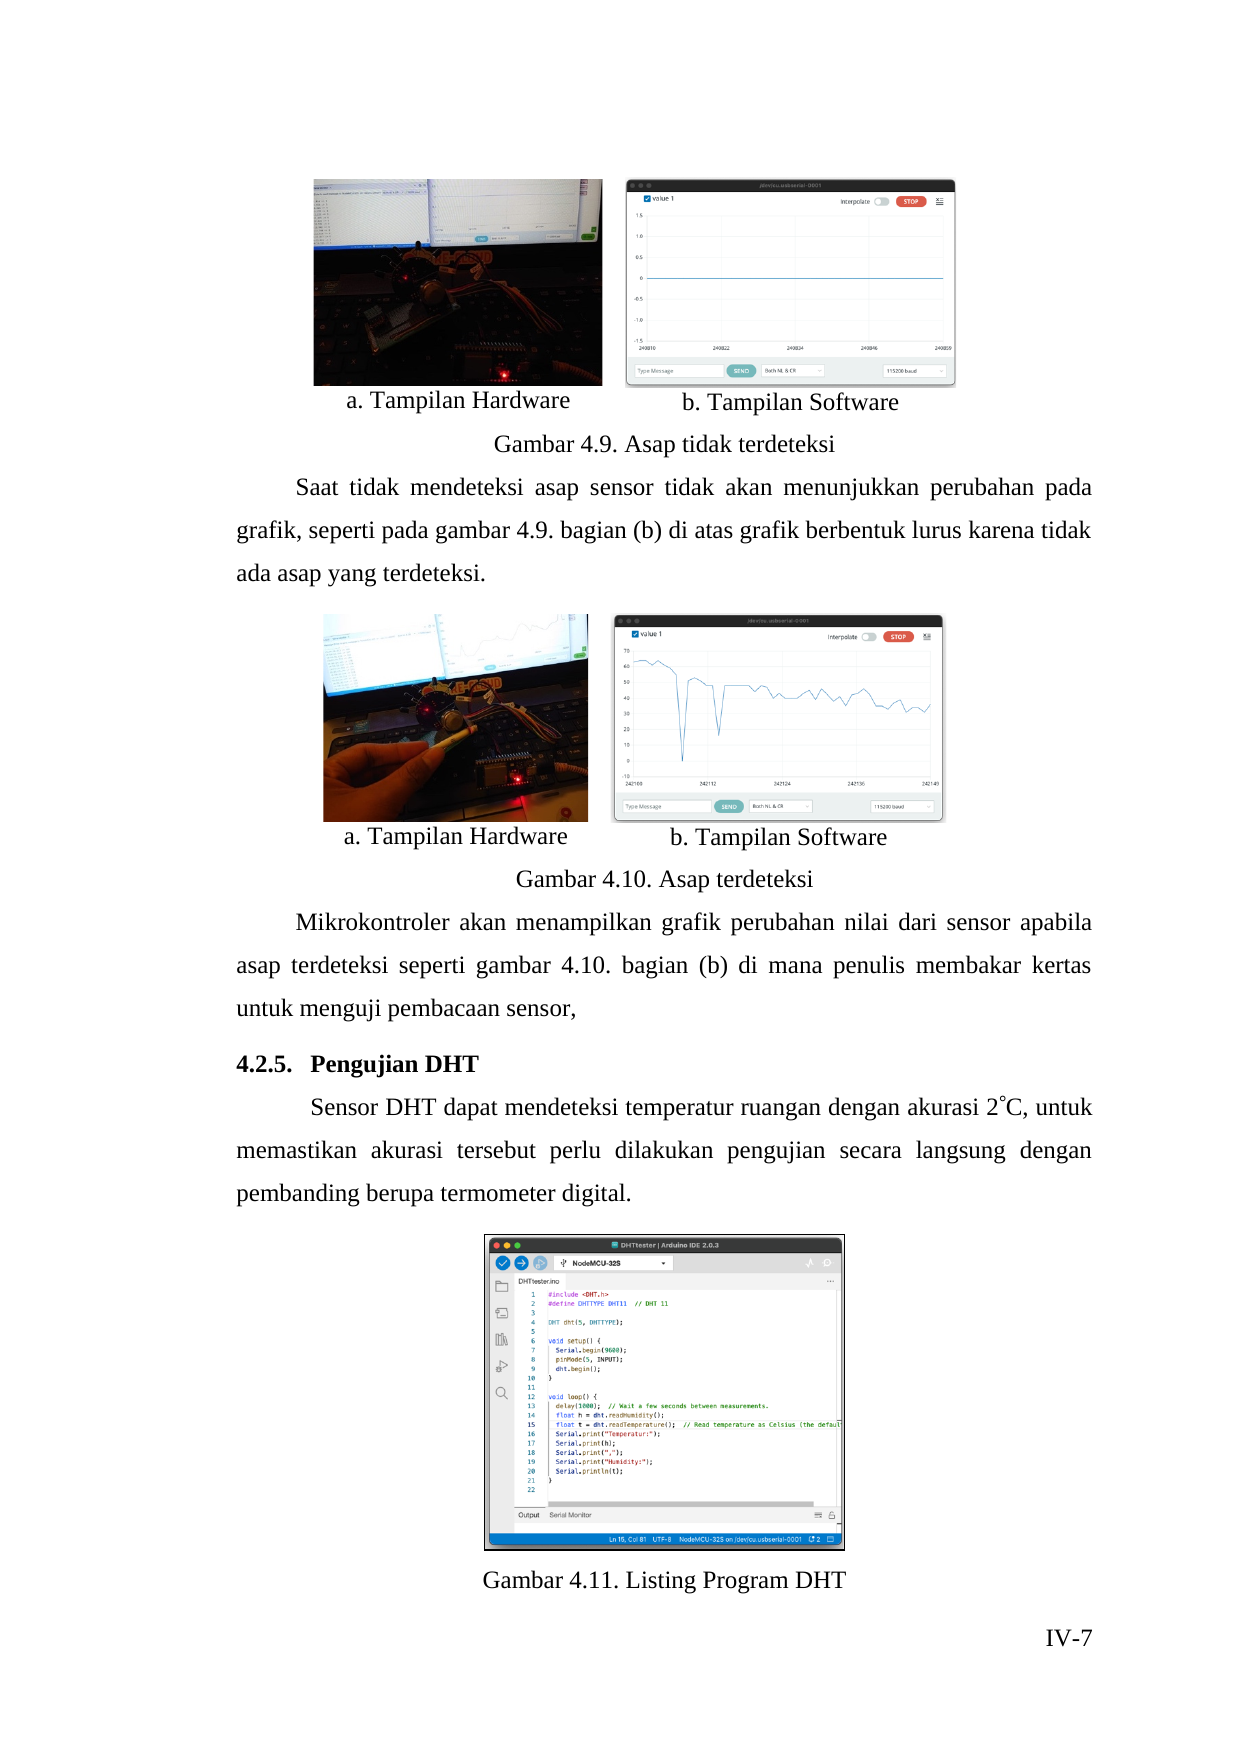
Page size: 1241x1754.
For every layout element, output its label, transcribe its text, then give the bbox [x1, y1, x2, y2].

table_header b. Tampilan Software [614, 177, 967, 416]
table_header a. Tampilan Hardware [303, 177, 613, 416]
table_header b. Tampilan Software [599, 614, 958, 851]
list Sensor DHT dapat mendeteksi temperatur ruangan dengan akurasi 2C, untuk memastikan akurasi tersebut perlu dilakukan pengujian secara langsung dengan pembanding berupa termometer digital. [236, 1092, 1092, 1207]
list Mikrokontroler akan menampilkan grafik perubahan nilai dari sensor apabila asap terdeteksi seperti gambar 4.10. bagian (b) di mana penulis membakar kertas untuk menguji pembacaan sensor, [236, 907, 1092, 1022]
list Gambar 4.11. Listing Program DHT [236, 1565, 1092, 1594]
picture [610, 613, 947, 823]
picture [625, 177, 957, 388]
picture [485, 1235, 844, 1549]
list Gambar 4.9. Asap tidak terdeteksi [236, 429, 1092, 457]
table_header a. Tampilan Hardware [312, 614, 599, 851]
list Pengujian DHT [236, 1049, 1092, 1077]
picture [323, 614, 589, 822]
picture [313, 179, 603, 386]
list Gambar 4.10. Asap terdeteksi [236, 864, 1092, 892]
list Saat tidak mendeteksi asap sensor tidak akan menunjukkan perubahan pada grafik, seperti pada gambar 4.9. bagian (b) di atas grafik berbentuk lurus karena tidak ada asap yang terdeteksi. [236, 472, 1092, 587]
